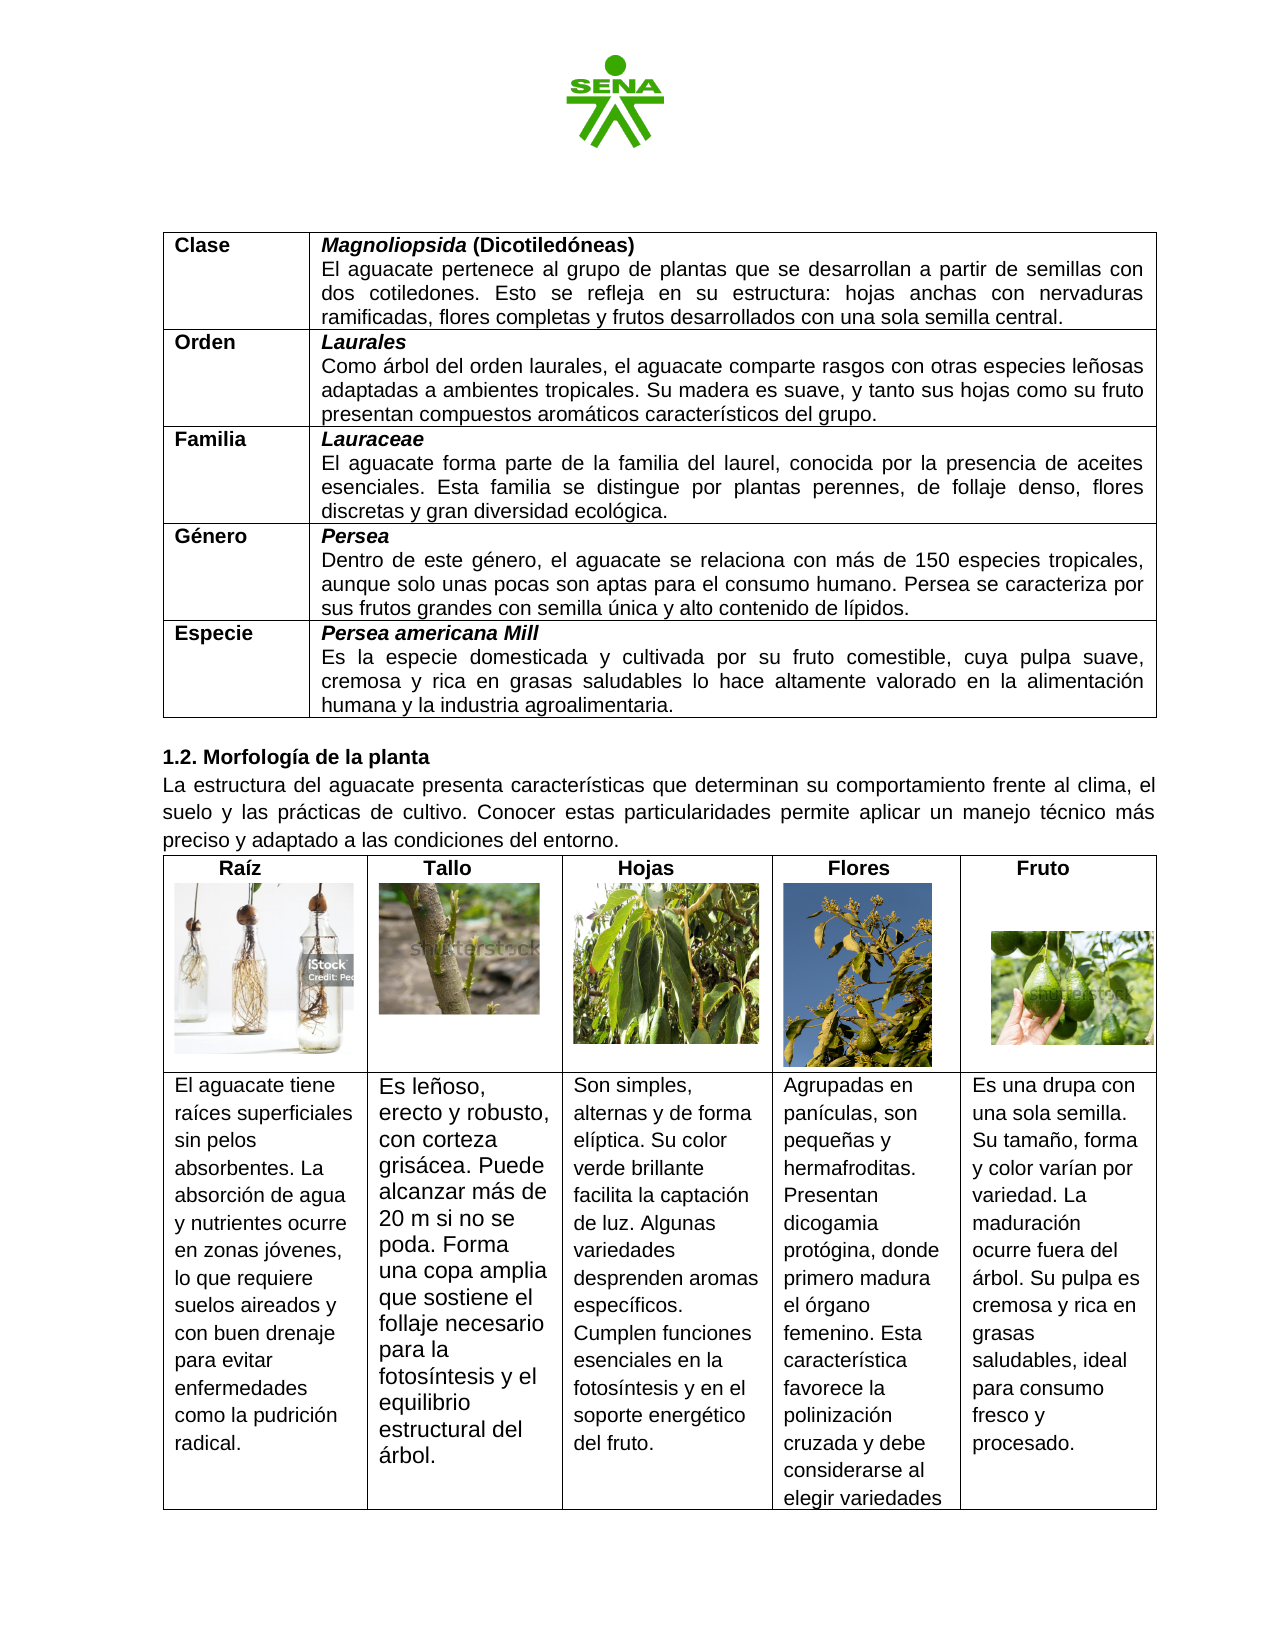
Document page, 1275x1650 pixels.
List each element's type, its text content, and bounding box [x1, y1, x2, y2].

table_cell Especie [164, 621, 309, 717]
table_cell Lauraceae El aguacate forma parte de la familia del laurel, conocida por la presencia de aceites esenciales. Esta familia se distingue por plantas perennes, de follaje denso, flores discretas y gran diversidad ecológica. [310, 427, 1156, 523]
text La estructura del aguacate presenta características que determinan su comportamiento frente al clima, el suelo y las prácticas de cultivo. Conocer estas particularidades permite aplicar un manejo técnico más preciso y adaptado a las condiciones del entorno. [162, 773, 1157, 852]
table_header Magnoliopsida (Dicotiledóneas) El aguacate pertenece al grupo de plantas que se desarrollan a partir de semillas con dos cotiledones. Esto se refleja en su estructura: hojas anchas con nervaduras ramificadas, flores completas y frutos desarrollados con una sola semilla central. [310, 233, 1156, 329]
list 1.2. Morfología de la planta [162, 745, 1157, 769]
table_cell Familia [164, 427, 309, 523]
table_header Hojas [563, 856, 772, 1072]
table_cell Persea Dentro de este género, el aguacate se relaciona con más de 150 especies tropicales, aunque solo unas pocas son aptas para el consumo humano. Persea se caracteriza por sus frutos grandes con semilla única y alto contenido de lípidos. [310, 524, 1156, 620]
table_header Tallo [368, 856, 562, 1072]
table_header Raíz [164, 856, 367, 1072]
table_cell Género [164, 524, 309, 620]
picture [174, 883, 354, 1054]
table_cell Laurales Como árbol del orden laurales, el aguacate comparte rasgos con otras especies leñosas adaptadas a ambientes tropicales. Su madera es suave, y tanto sus hojas como su fruto presentan compuestos aromáticos característicos del grupo. [310, 330, 1156, 426]
picture [566, 55, 664, 148]
table_header Fruto [961, 856, 1156, 1072]
picture [573, 883, 760, 1044]
table_cell Orden [164, 330, 309, 426]
table_header Clase [164, 233, 309, 329]
picture [378, 883, 540, 1015]
table_header Flores [773, 856, 960, 1072]
picture [783, 883, 934, 1068]
table_cell Persea americana Mill Es la especie domesticada y cultivada por su fruto comestible, cuya pulpa suave, cremosa y rica en grasas saludables lo hace altamente valorado en la alimentación humana y la industria agroalimentaria. [310, 621, 1156, 717]
